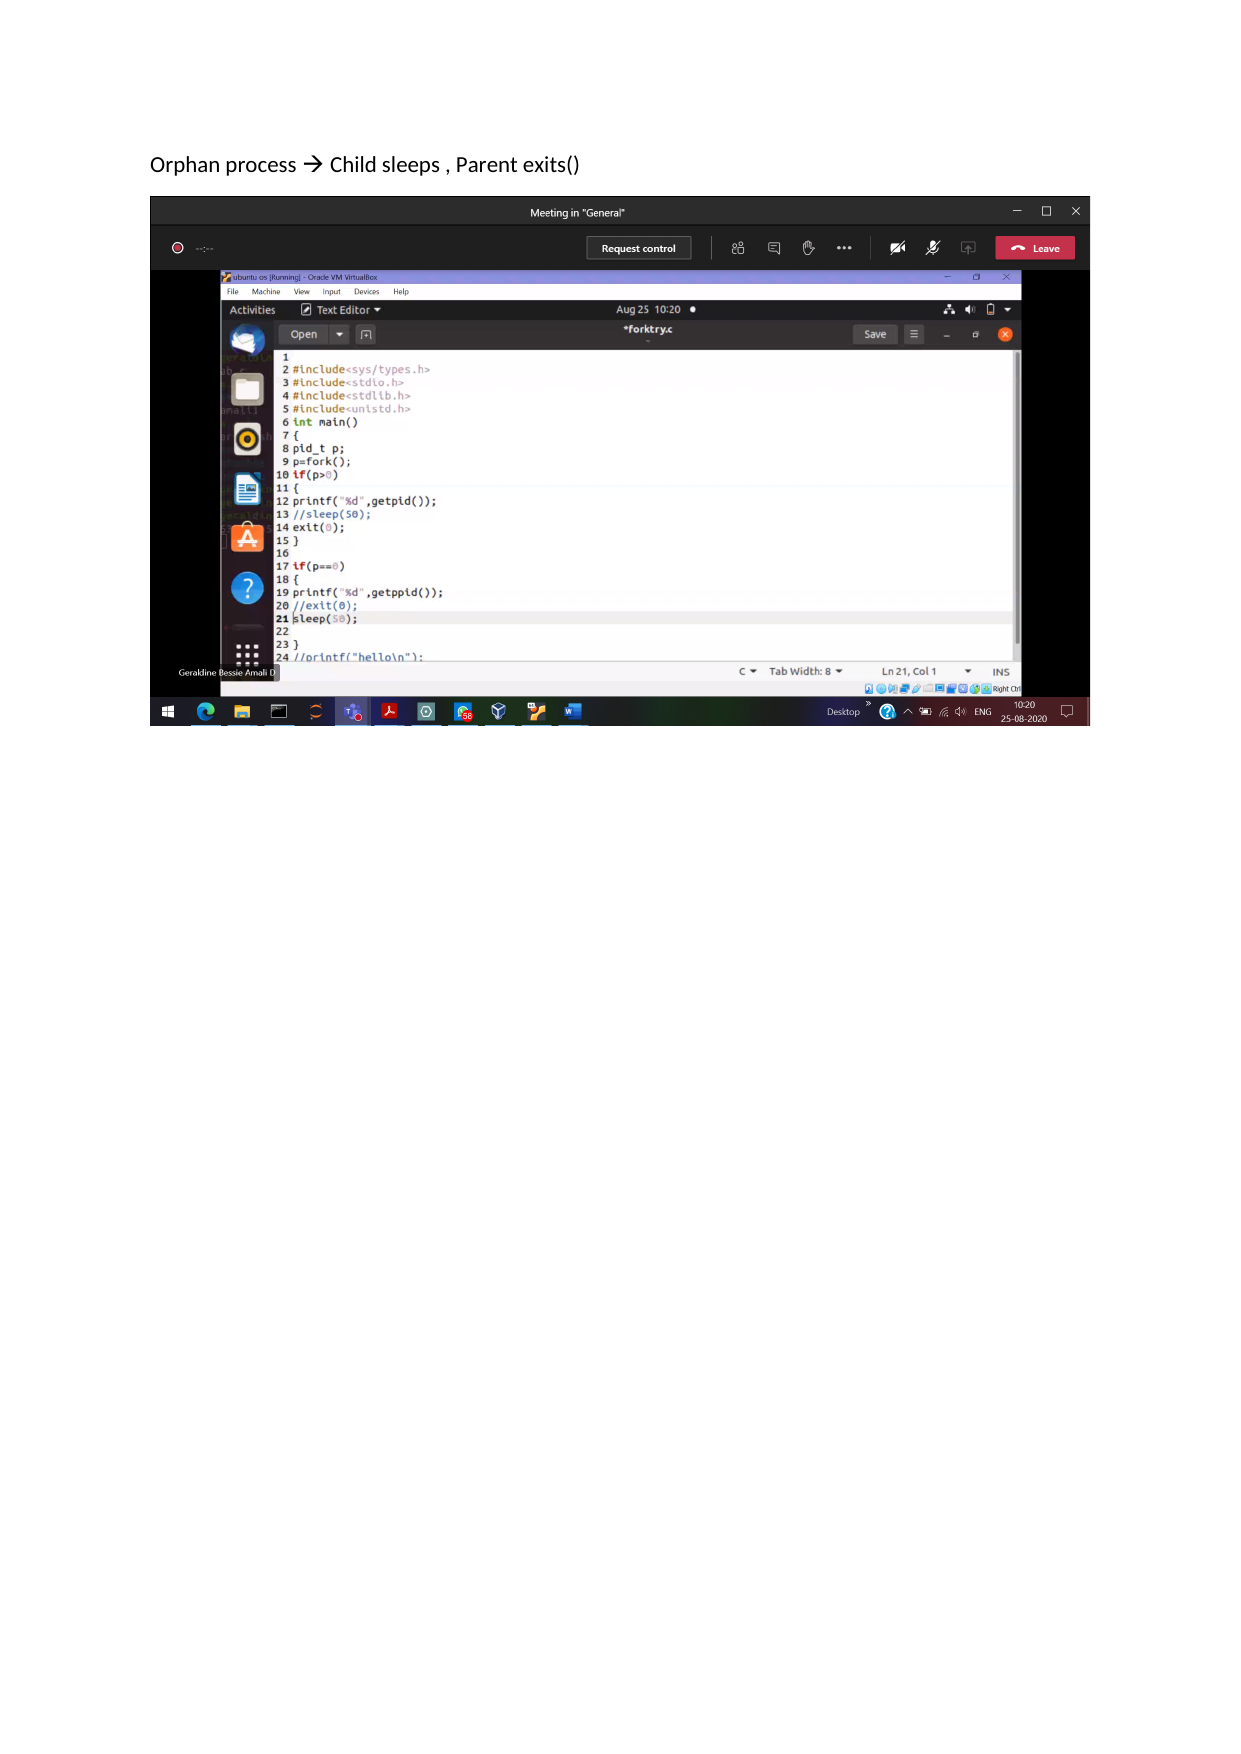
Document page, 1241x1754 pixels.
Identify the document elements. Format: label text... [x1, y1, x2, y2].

picture [150, 196, 1091, 726]
text Orphan process Child sleeps , Parent exits() [150, 150, 1090, 178]
